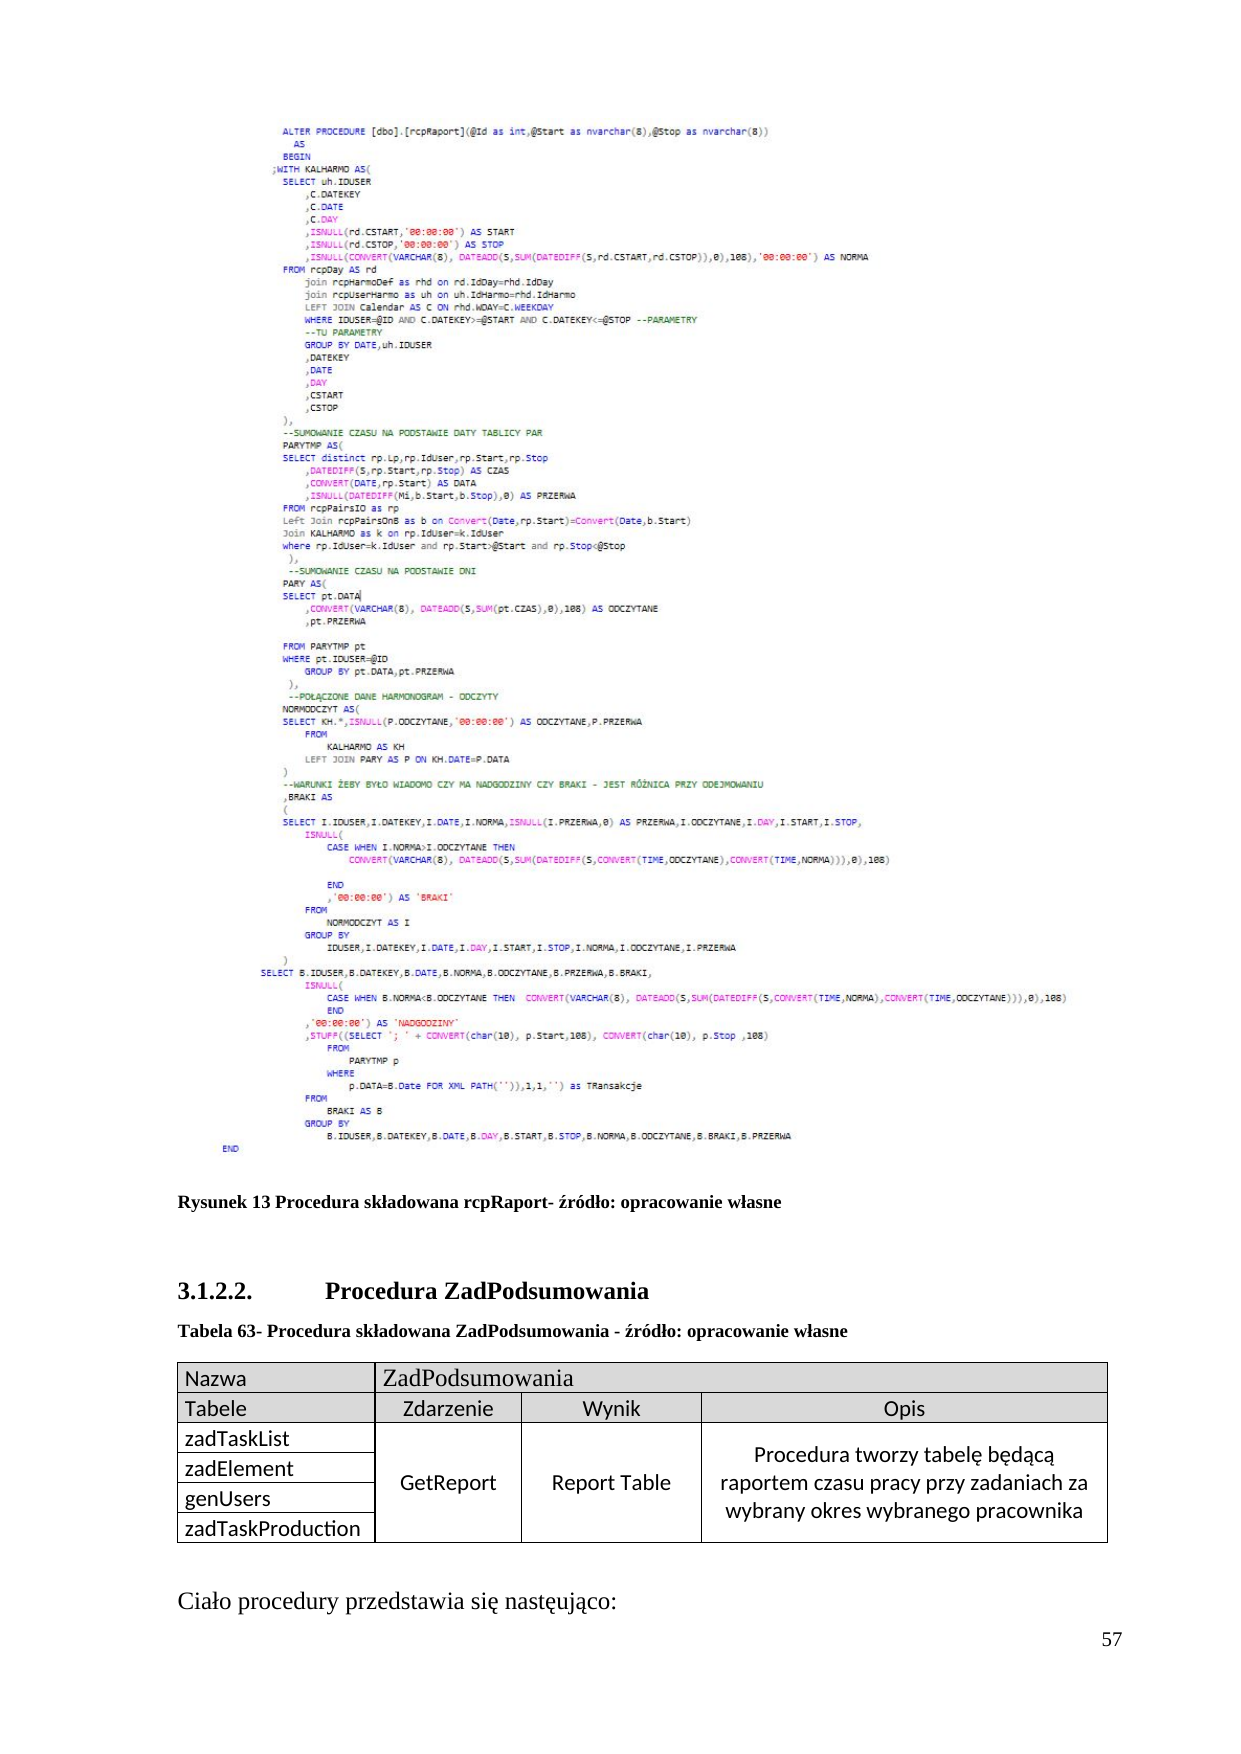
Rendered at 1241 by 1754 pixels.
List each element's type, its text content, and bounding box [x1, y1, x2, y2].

table_cell Report Table [522, 1423, 701, 1542]
text Tabela 63- Procedura składowana ZadPodsumowania - źródło: opracowanie własne [177, 1319, 1122, 1341]
table_cell Opis [702, 1393, 1107, 1422]
table_header ZadPodsumowania [376, 1363, 1107, 1392]
table_cell Zdarzenie [376, 1393, 521, 1422]
table_cell Wynik [522, 1393, 701, 1422]
text Ciało procedury przedstawia się nastęująco: [177, 1586, 1122, 1615]
table_header Nazwa [178, 1363, 374, 1392]
list Procedura ZadPodsumowania [177, 1276, 1122, 1305]
table_cell zadTaskList [178, 1423, 374, 1452]
table_cell genUsers [178, 1483, 374, 1512]
picture [177, 118, 1182, 1177]
table_cell Procedura tworzy tabelę będącą raportem czasu pracy przy zadaniach za wybrany okres wybranego pracownika [702, 1423, 1107, 1542]
text Rysunek 13 Procedura składowana rcpRaport- źródło: opracowanie własne [177, 1191, 1122, 1212]
table_cell zadElement [178, 1453, 374, 1482]
table_cell zadTaskProduction [178, 1513, 374, 1542]
table_cell GetReport [376, 1423, 521, 1542]
table_cell Tabele [178, 1393, 374, 1422]
